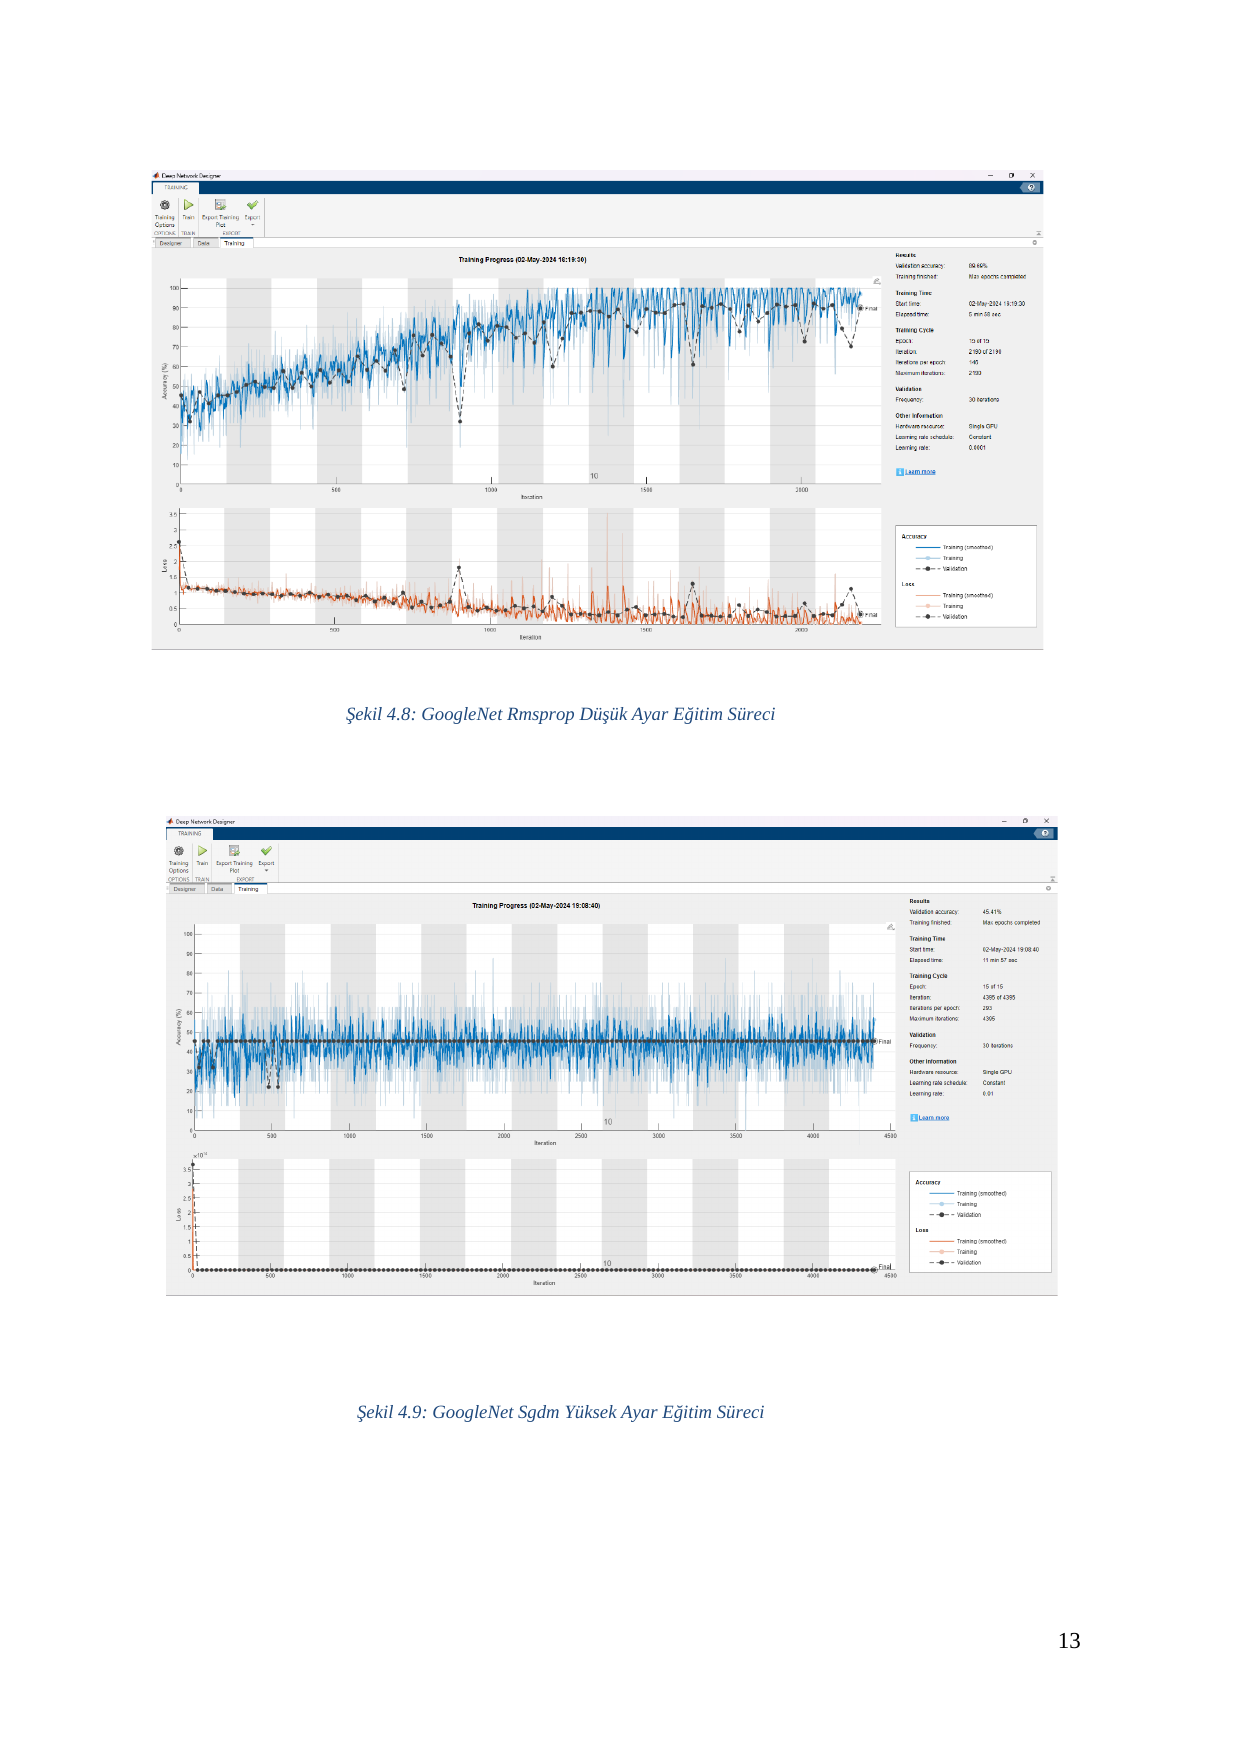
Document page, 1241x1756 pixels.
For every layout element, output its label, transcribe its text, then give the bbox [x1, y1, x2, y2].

picture [151, 170, 1044, 650]
picture [166, 816, 1058, 1296]
text Şekil 4.9: GoogleNet Sgdm Yüksek Ayar Eğitim Süreci [19, 1401, 1105, 1422]
text Şekil 4.8: GoogleNet Rmsprop Düşük Ayar Eğitim Süreci [19, 703, 1105, 724]
